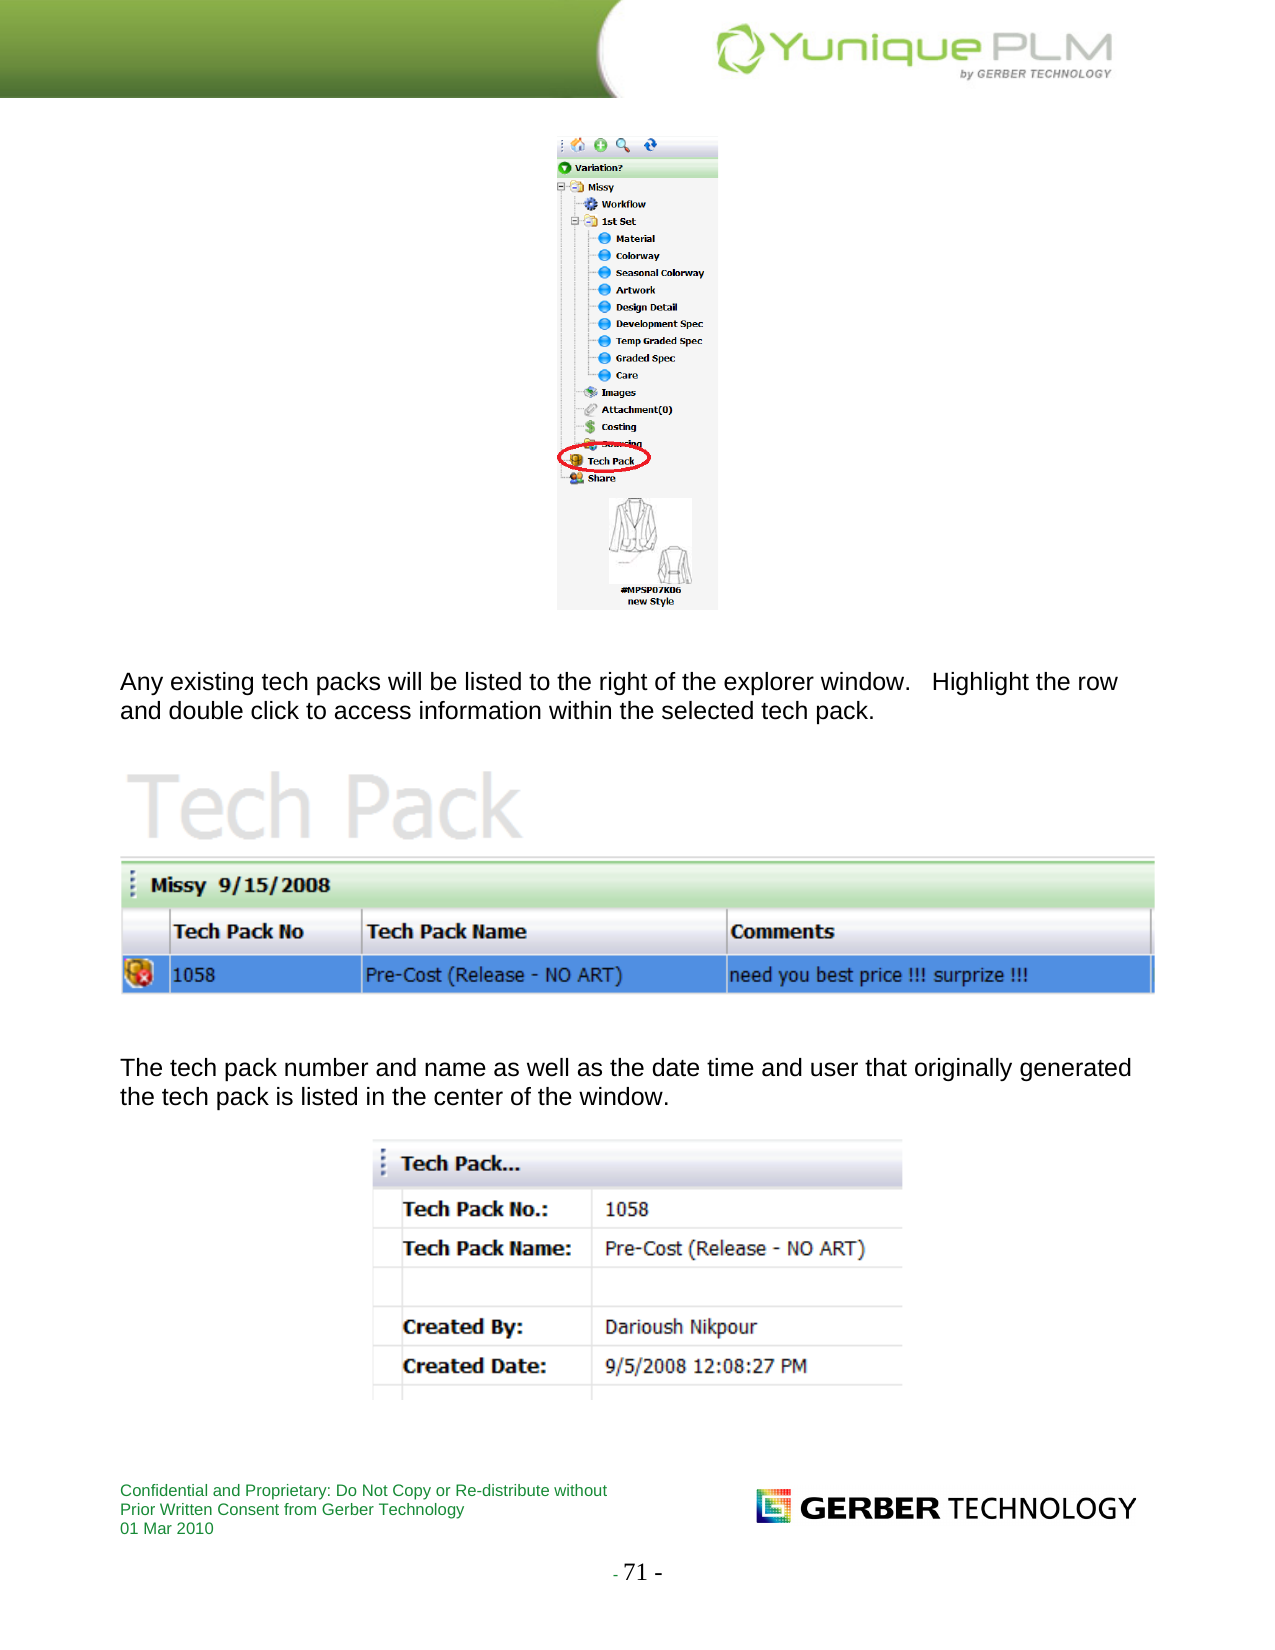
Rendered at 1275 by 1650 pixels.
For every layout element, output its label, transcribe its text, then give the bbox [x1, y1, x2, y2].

picture [120, 753, 1155, 996]
text Any existing tech packs will be listed to the right of the explorer window. Highlight the row and double click to access information within the selected tech pack. [120, 667, 1155, 724]
picture [557, 136, 719, 610]
text The tech pack number and name as well as the date time and user that originally generated the tech pack is listed in the center of the window. [120, 1053, 1155, 1110]
picture [703, 4, 1126, 102]
picture [372, 1139, 903, 1400]
picture [756, 1485, 1137, 1526]
picture [0, 0, 634, 98]
